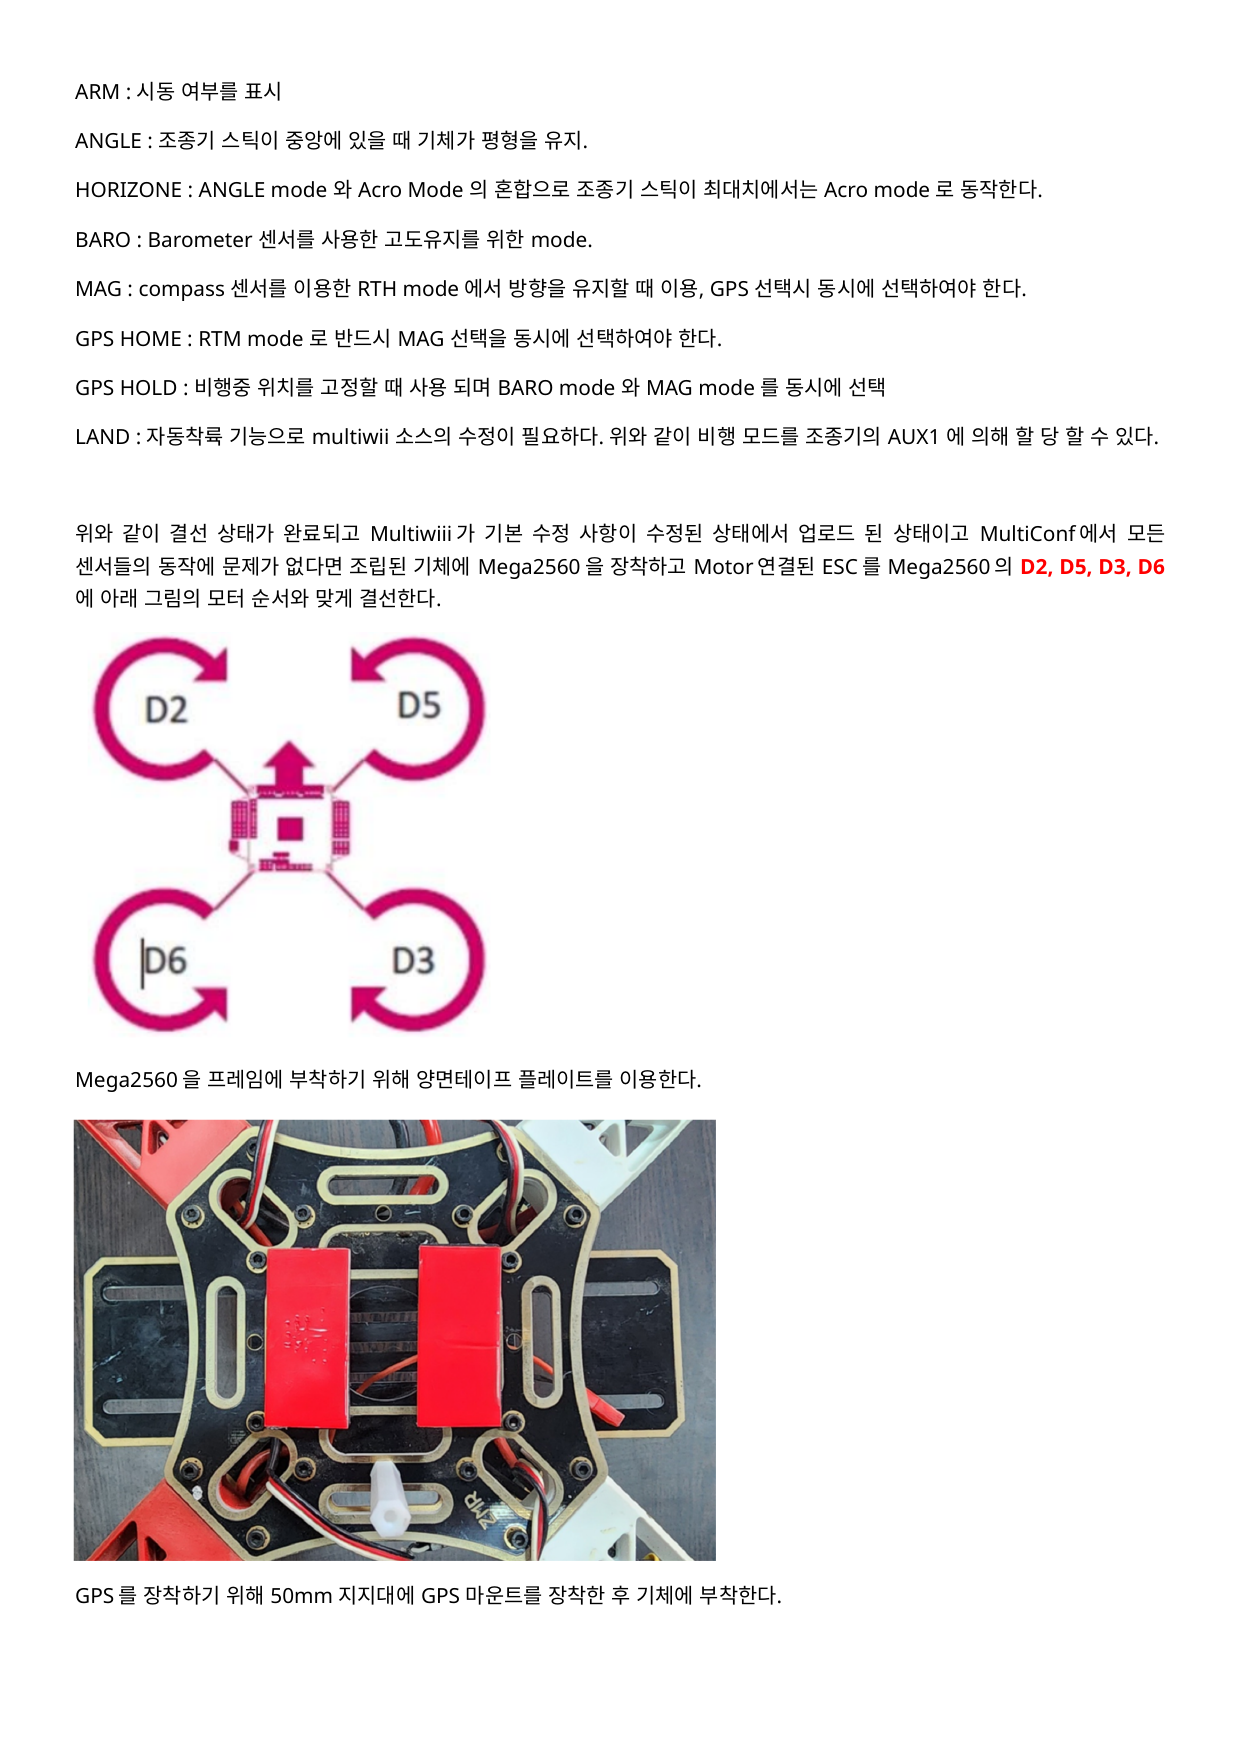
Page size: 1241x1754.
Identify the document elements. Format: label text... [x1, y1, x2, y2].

text MAG : compass 센서를 이용한 RTH mode 에서 방향을 유지할 때 이용, GPS 선택시 동시에 선택하여야 한다. [75, 272, 1165, 303]
picture [74, 1120, 715, 1560]
text Mega2560을 프레임에 부착하기 위해 양면테이프 플레이트를 이용한다. [75, 1063, 1165, 1093]
text GPS HOME : RTM mode 로 반드시 MAG 선택을 동시에 선택하여야 한다. [75, 322, 1165, 352]
text ANGLE : 조종기 스틱이 중앙에 있을 때 기체가 평형을 유지. [75, 124, 1165, 155]
text HORIZONE : ANGLE mode 와 Acro Mode 의 혼합으로 조종기 스틱이 최대치에서는 Acro mode 로 동작한다. [75, 174, 1165, 204]
text GPS HOLD : 비행중 위치를 고정할 때 사용 되며 BARO mode 와 MAG mode 를 동시에 선택 [75, 371, 1165, 402]
text BARO : Barometer 센서를 사용한 고도유지를 위한 mode. [75, 223, 1165, 253]
text GPS를 장착하기 위해 50mm 지지대에 GPS 마운트를 장착한 후 기체에 부착한다. [75, 1579, 1165, 1609]
text ARM : 시동 여부를 표시 [75, 75, 1165, 105]
text 위와 같이 결선 상태가 완료되고 Multiwiii가 기본 수정 사항이 수정된 상태에서 업로드 된 상태이고 MultiConf에서 모든 센서들의 동작에 문제가 없다면 조립된 기체에 Mega2560을 장착하고 Motor연결된 ESC를 Mega2560의 D2, D5, D3, D6에 아래 그림의 모터 순서와 맞게 결선한다. [75, 517, 1165, 613]
picture [75, 632, 508, 1045]
text LAND : 자동착륙 기능으로 multiwii 소스의 수정이 필요하다. 위와 같이 비행 모드를 조종기의 AUX1 에 의해 할 당 할 수 있다. [75, 421, 1165, 451]
